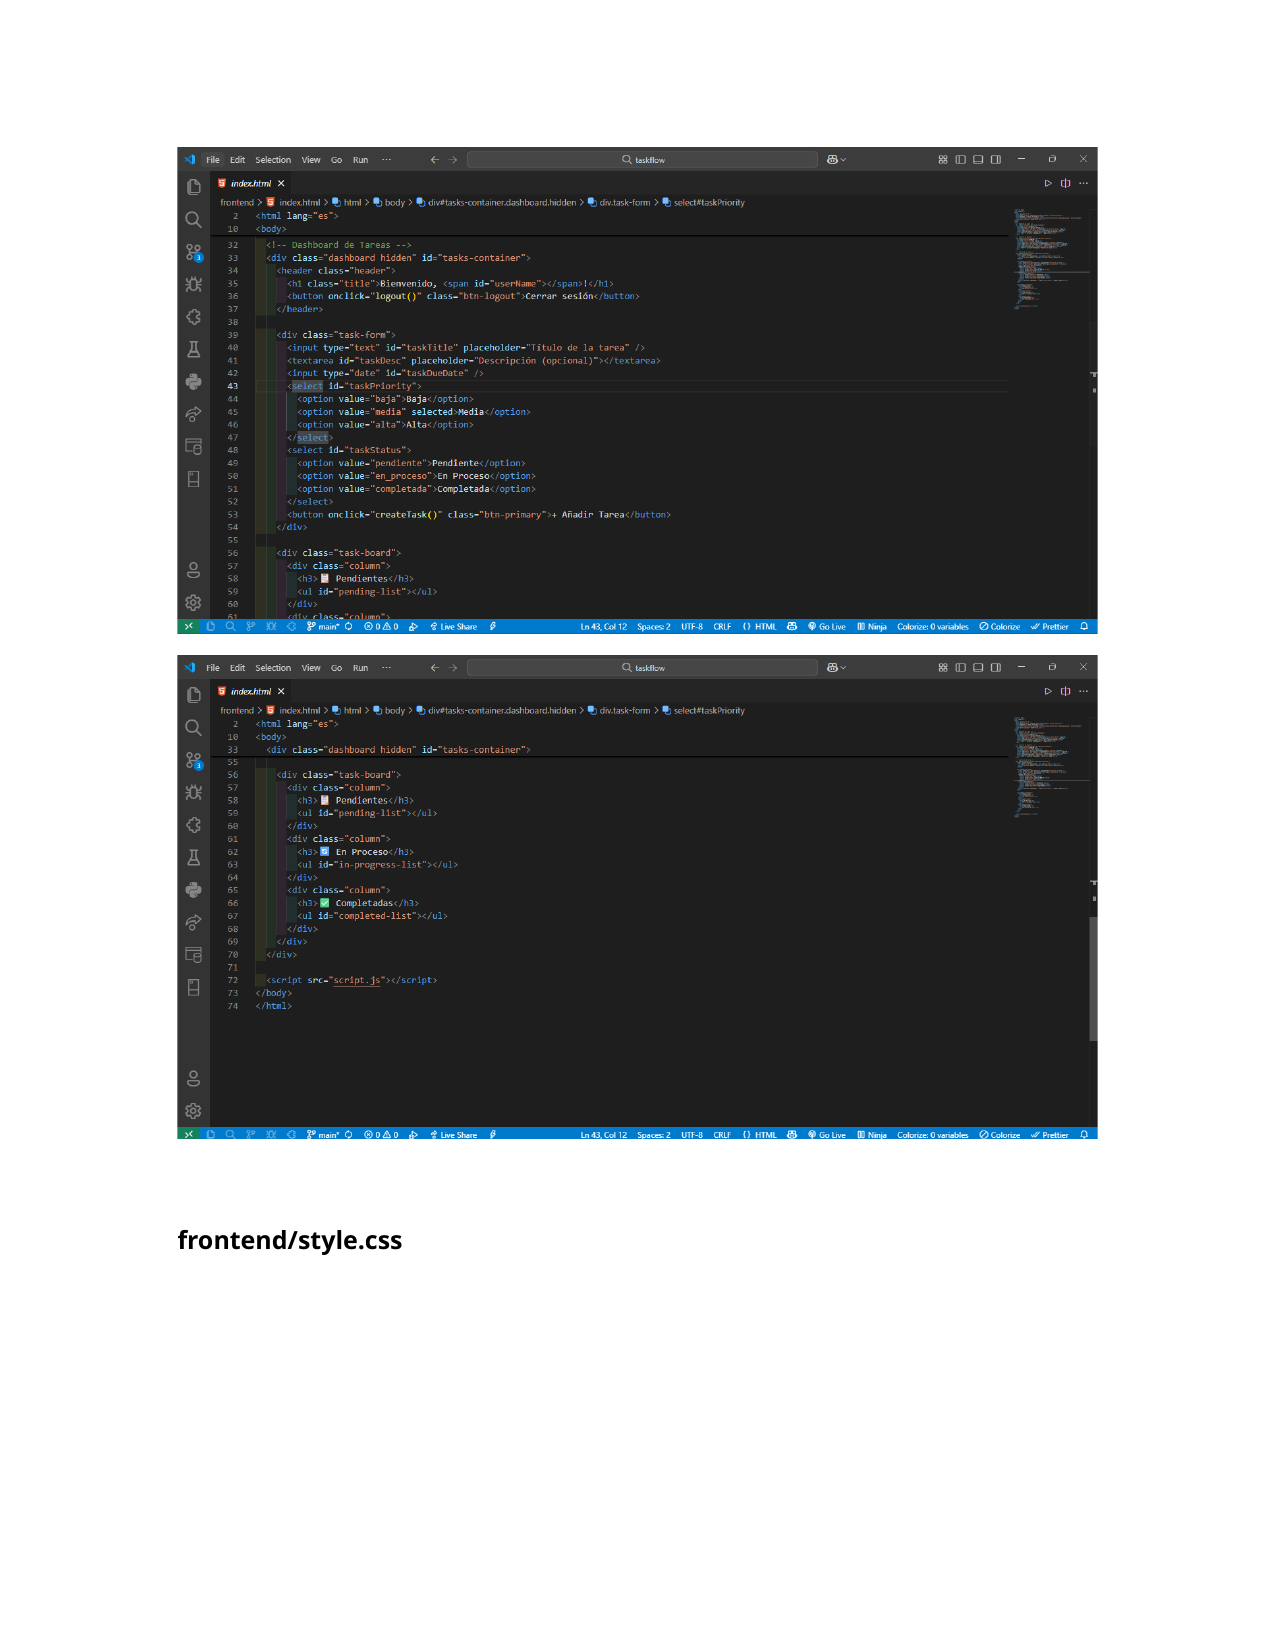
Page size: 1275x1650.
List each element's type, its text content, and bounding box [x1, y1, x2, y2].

picture [177, 147, 1098, 634]
picture [177, 655, 1098, 1139]
text frontend/style.css [177, 1223, 1098, 1257]
